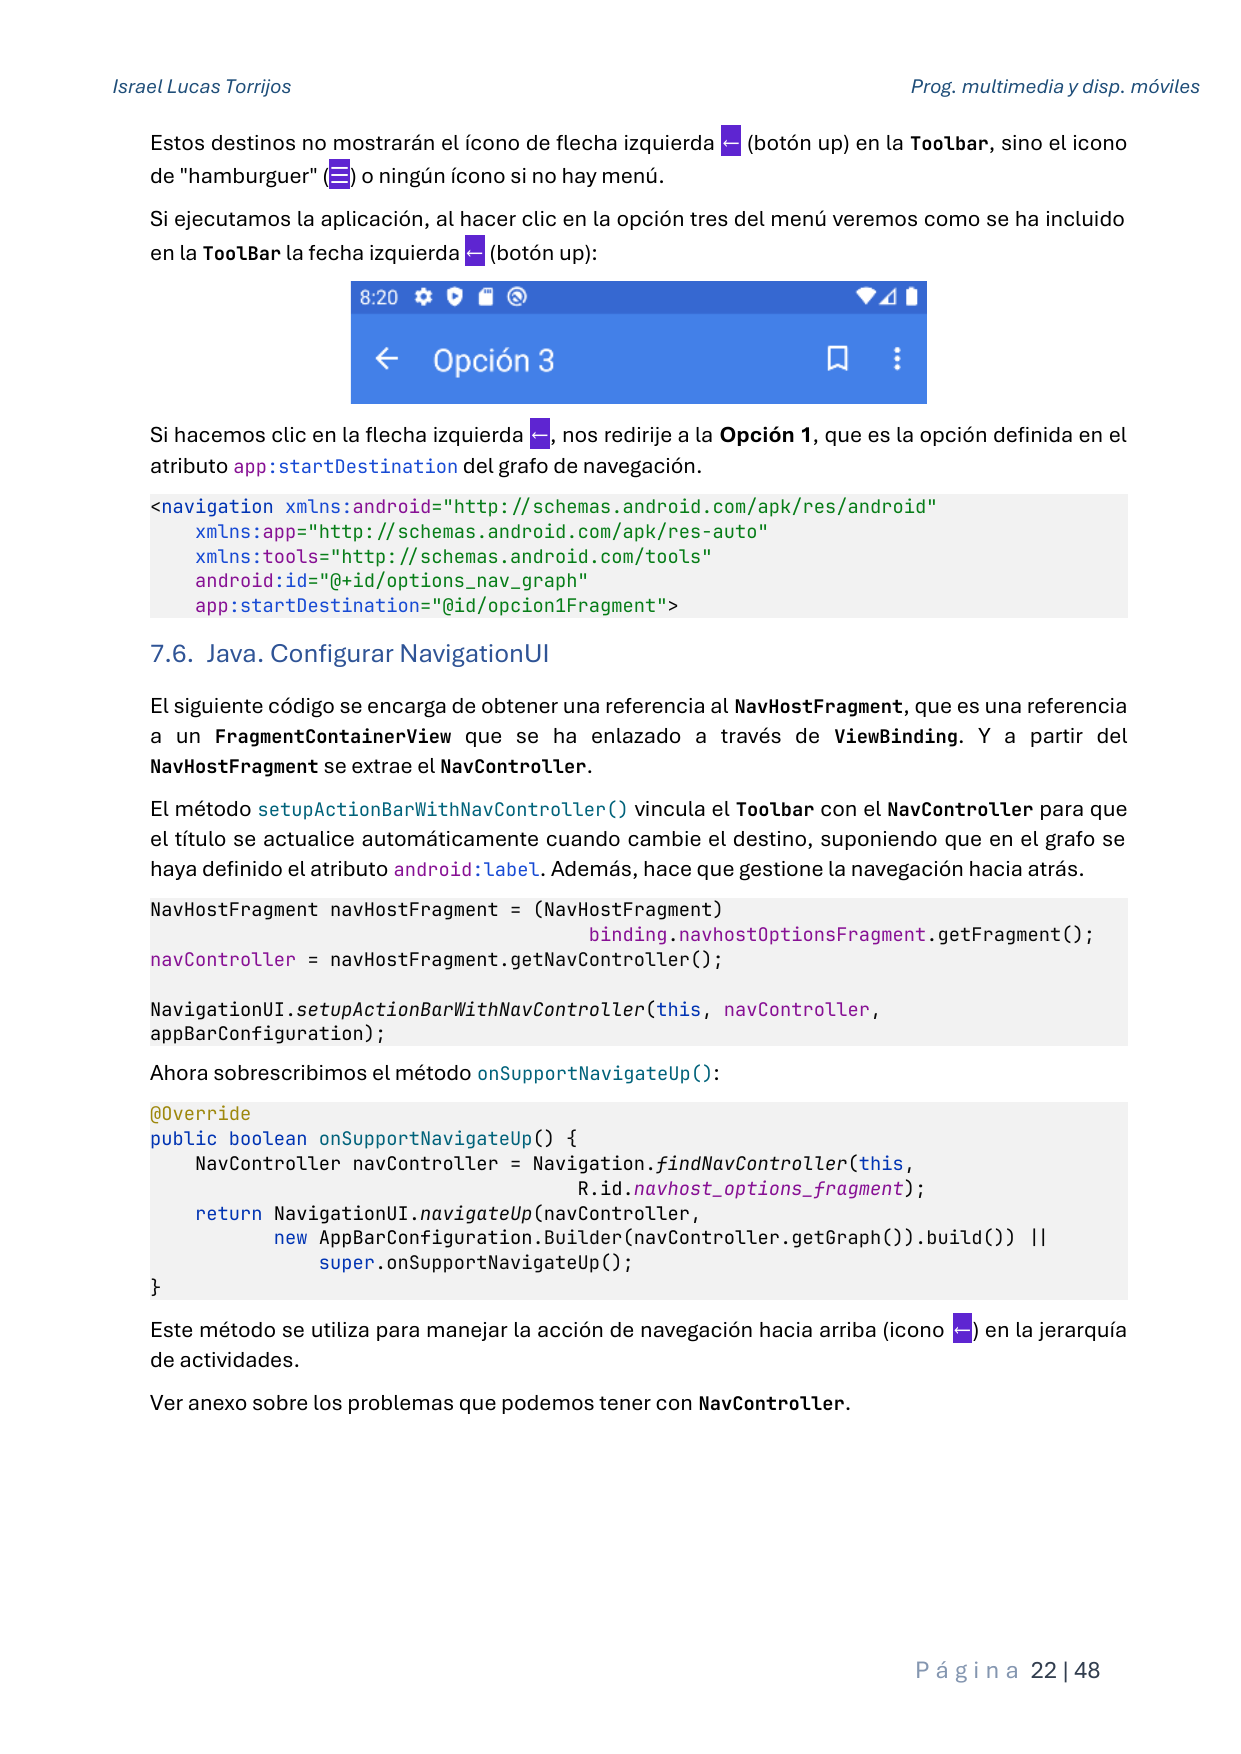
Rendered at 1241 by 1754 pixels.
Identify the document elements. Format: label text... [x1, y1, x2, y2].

text Si hacemos clic en la flecha izquierda ←, nos redirije a la Opción 1, que es la opción definida en el atributo app:startDestination del grafo de navegación. [150, 418, 1128, 479]
text Ahora sobrescribimos el método onSupportNavigateUp(): [150, 1059, 1128, 1087]
subtitle Java. Configurar NavigationUI [150, 637, 1128, 670]
text Estos destinos no mostrarán el ícono de flecha izquierda ← (botón up) en la Toolbar, sino el icono de "hamburguer" (☰) o ningún ícono si no hay menú. [150, 125, 1128, 190]
text @Override public boolean onSupportNavigateUp() { NavController navController = Navigation.findNavController(this, R.id.navhost_options_fragment); return NavigationUI.navigateUp(navController, new AppBarConfiguration.Builder(navController.getGraph()).build()) || super.onSupportNavigateUp(); } [150, 1102, 1128, 1300]
text Ver anexo sobre los problemas que podemos tener con NavController. [150, 1388, 1128, 1417]
text NavHostFragment navHostFragment = (NavHostFragment) binding.navhostOptionsFragment.getFragment(); navController = navHostFragment.getNavController(); NavigationUI.setupActionBarWithNavController(this, navController, appBarConfiguration); [150, 898, 1128, 1046]
text El siguiente código se encarga de obtener una referencia al NavHostFragment, que es una referencia a un FragmentContainerView que se ha enlazado a través de ViewBinding. Y a partir del NavHostFragment se extrae el NavController. [150, 691, 1128, 780]
text Si ejecutamos la aplicación, al hacer clic en la opción tres del menú veremos como se ha incluido en la ToolBar la fecha izquierda ← (botón up): [150, 205, 1128, 267]
text <navigation xmlns:android="http://schemas.android.com/apk/res/android" xmlns:app="http://schemas.android.com/apk/res-auto" xmlns:tools="http://schemas.android.com/tools" android:id="@+id/options_nav_graph" app:startDestination="@id/opcion1Fragment"> [150, 494, 1128, 618]
text El método setupActionBarWithNavController() vincula el Toolbar con el NavController para que el título se actualice automáticamente cuando cambie el destino, suponiendo que en el grafo se haya definido el atributo android:label. Además, hace que gestione la navegación hacia atrás. [150, 794, 1128, 883]
text Este método se utiliza para manejar la acción de navegación hacia arriba (icono ←) en la jerarquía de actividades. [150, 1312, 1128, 1374]
picture [350, 281, 927, 404]
